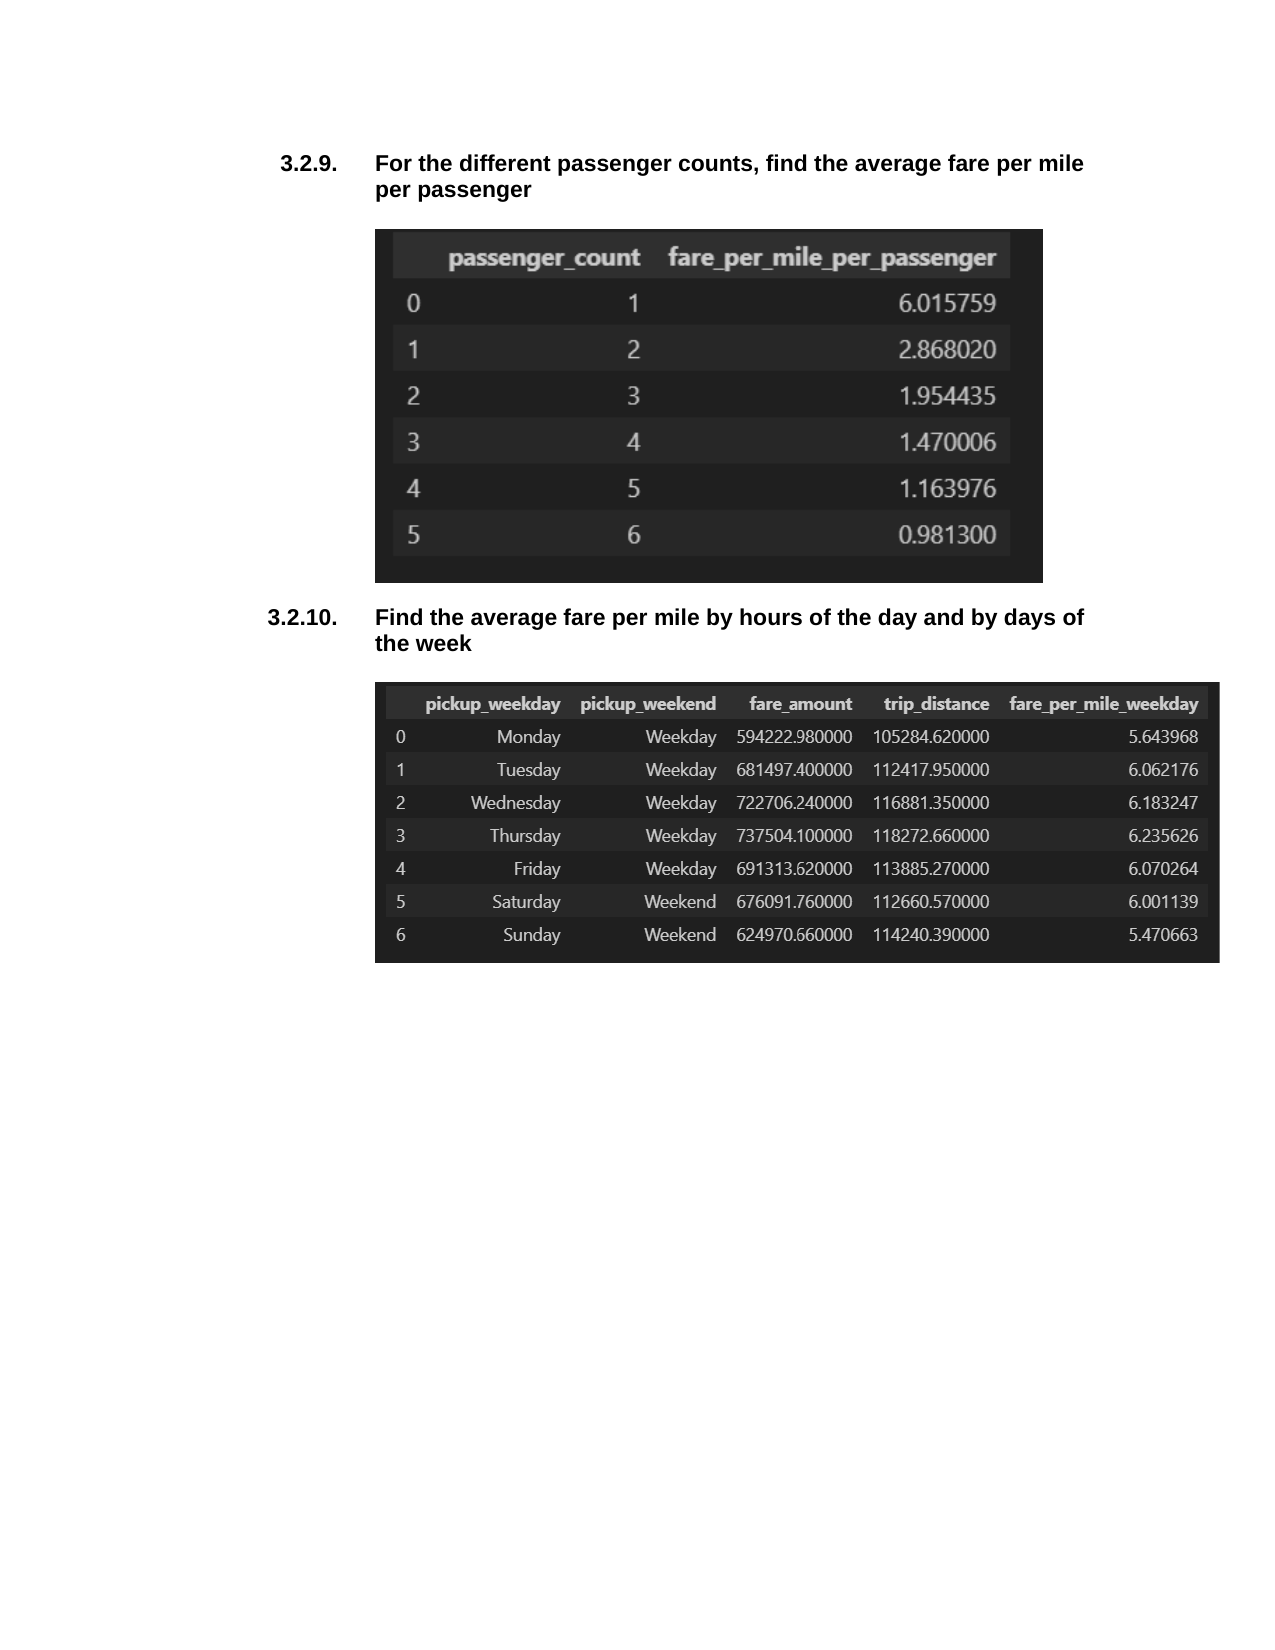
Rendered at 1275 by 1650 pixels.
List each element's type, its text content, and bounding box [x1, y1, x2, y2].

picture [375, 229, 1043, 583]
picture [375, 682, 1220, 963]
